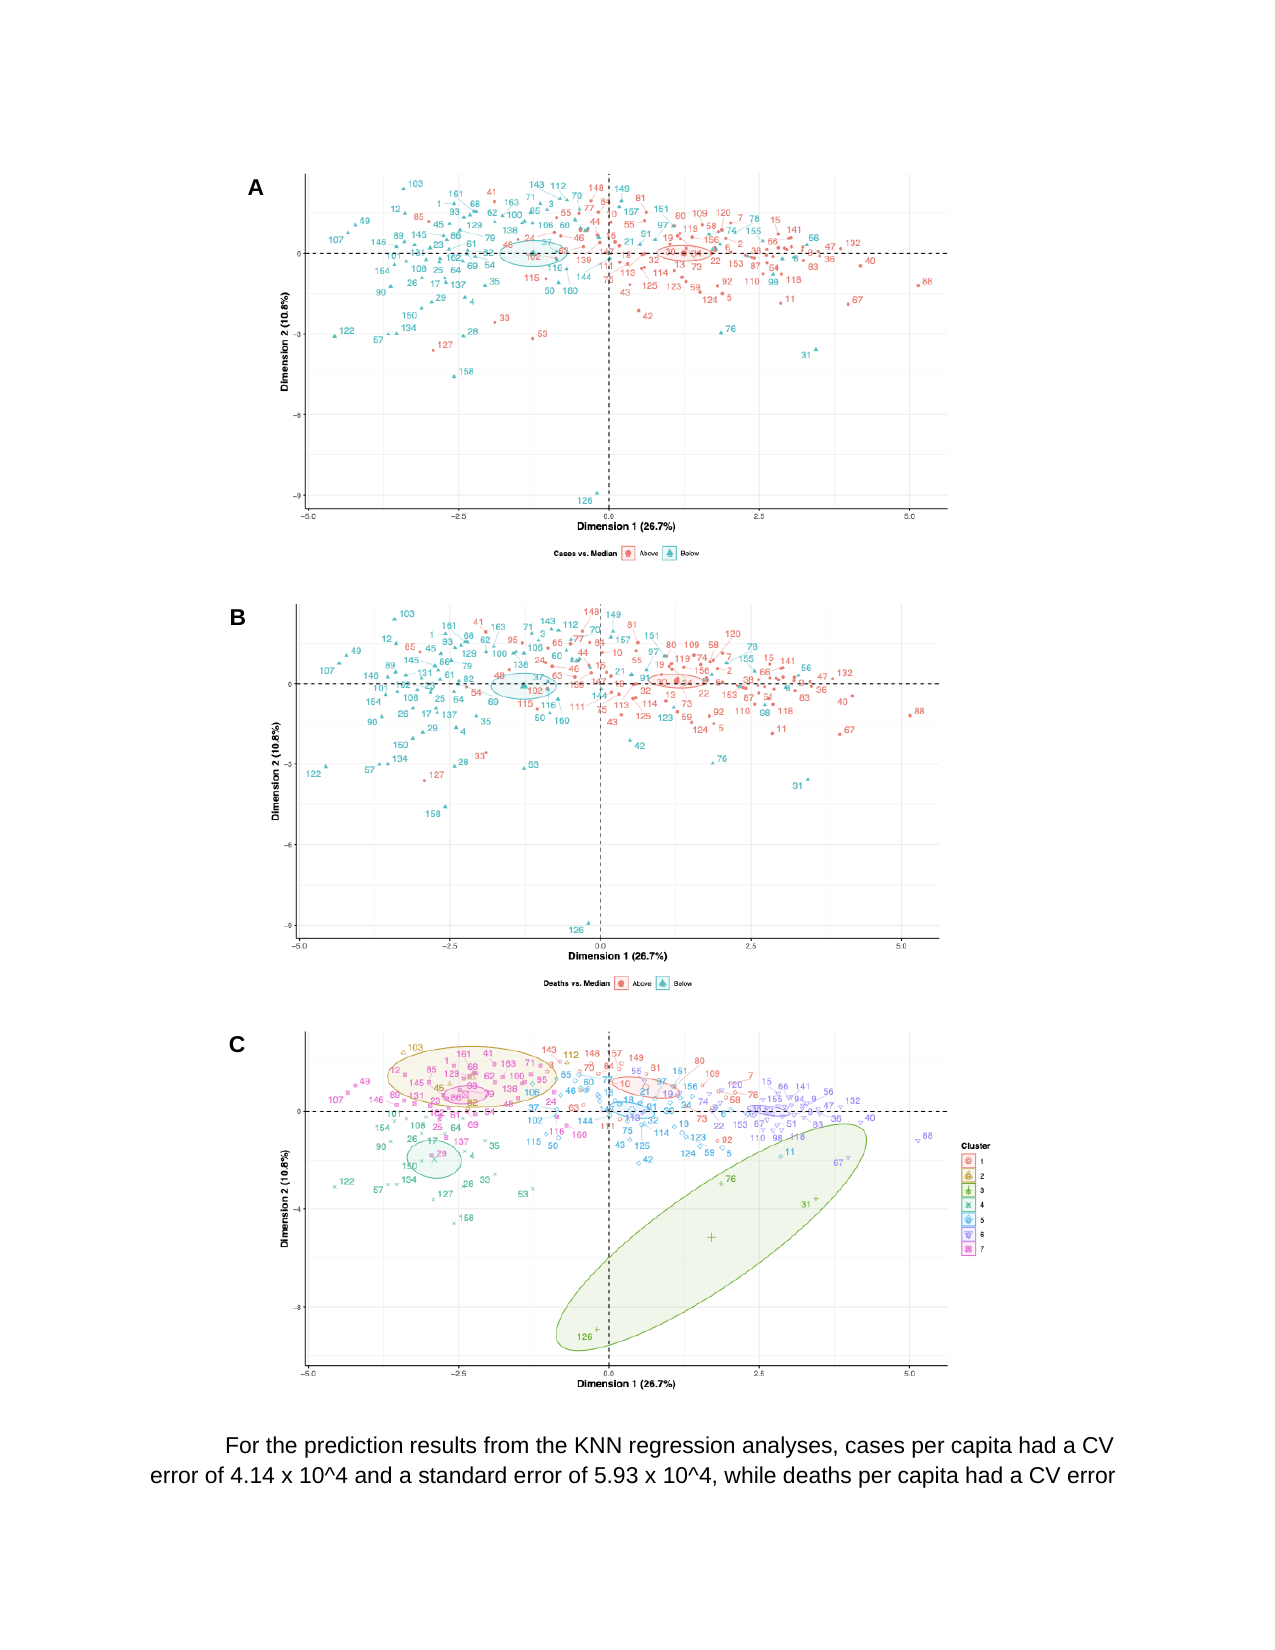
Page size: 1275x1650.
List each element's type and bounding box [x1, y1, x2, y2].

text [150, 1432, 1125, 1489]
picture [262, 576, 996, 1009]
picture [271, 150, 1004, 573]
picture [271, 1012, 1004, 1398]
